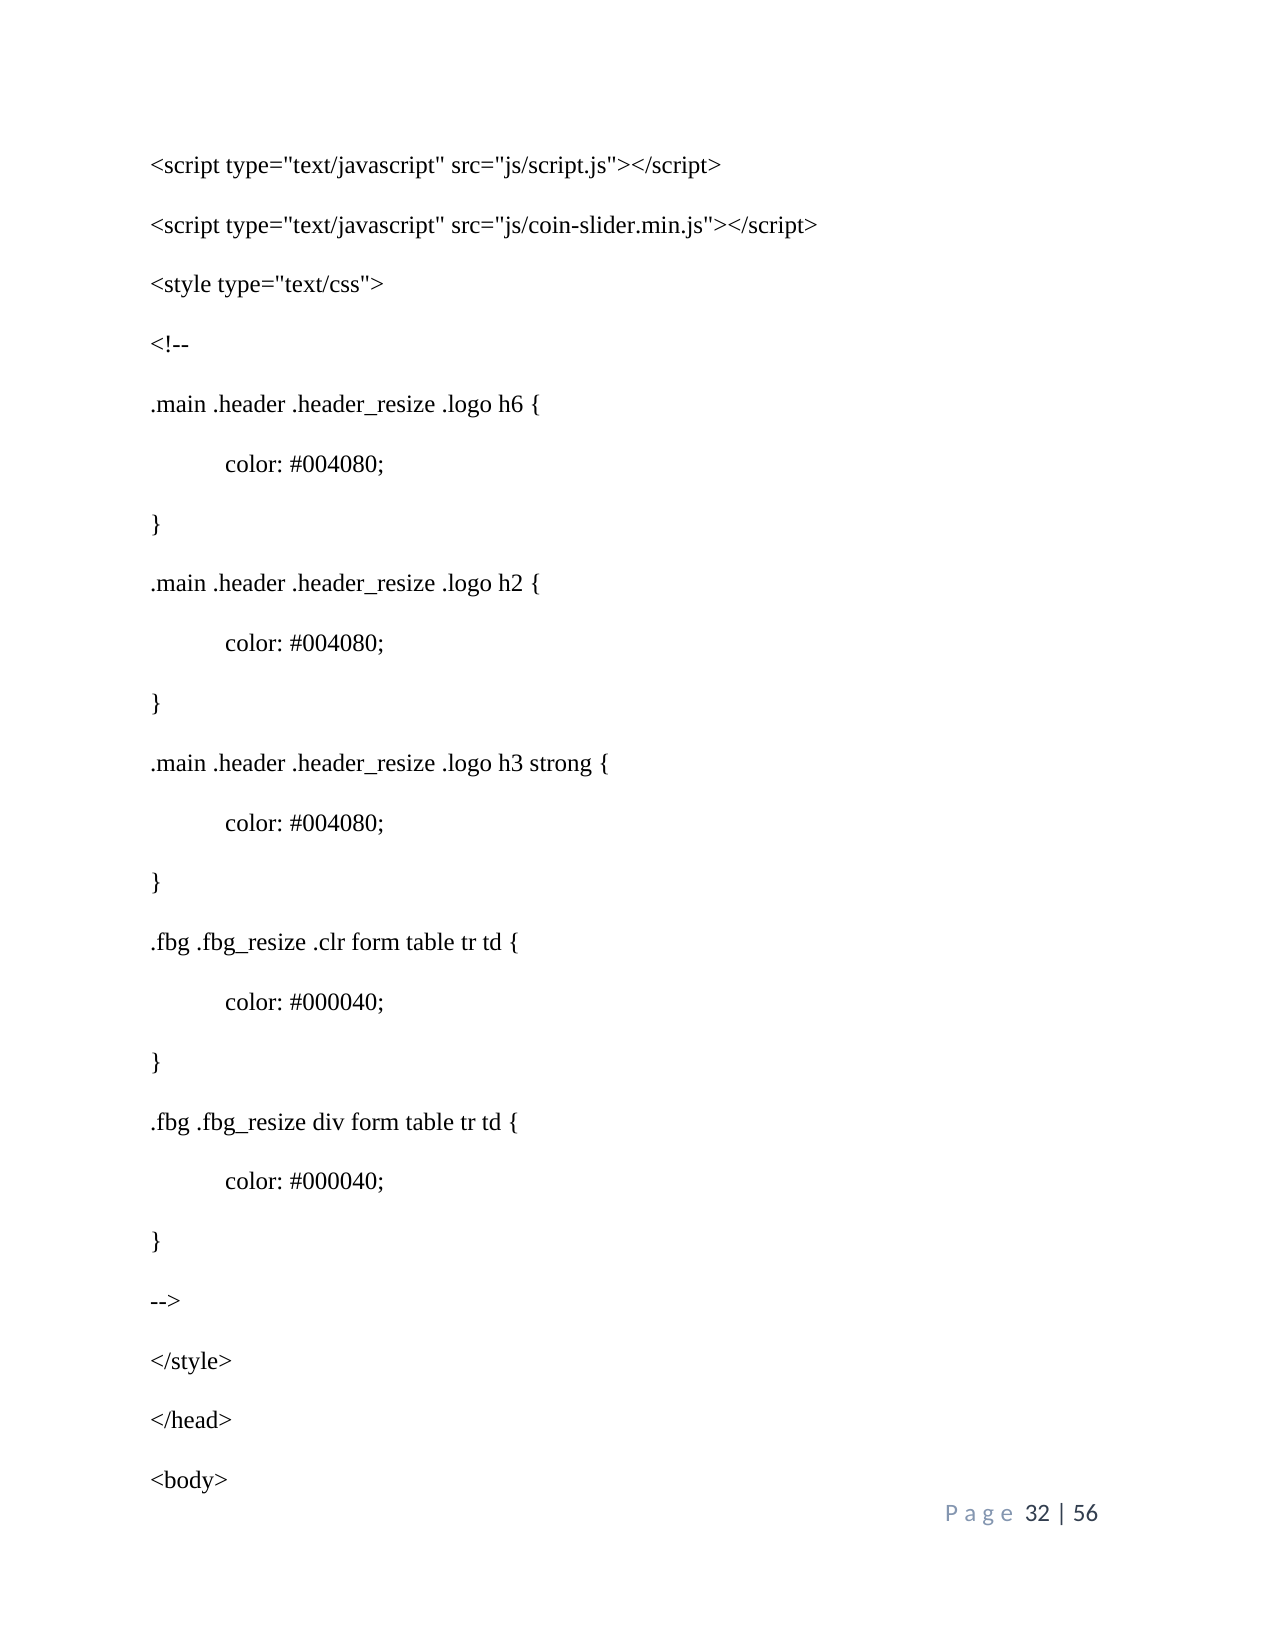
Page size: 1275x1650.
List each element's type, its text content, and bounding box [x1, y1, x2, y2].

text .main .header .header_resize .logo h2 { [150, 568, 1125, 597]
text } [150, 1226, 1125, 1255]
text .main .header .header_resize .logo h3 strong { [150, 748, 1125, 777]
text .fbg .fbg_resize div form table tr td { [150, 1107, 1125, 1135]
text </head> [150, 1406, 1125, 1434]
text color: #000040; [150, 1166, 1125, 1195]
text } [150, 509, 1125, 537]
text } [150, 1047, 1125, 1076]
text .main .header .header_resize .logo h6 { [150, 389, 1125, 418]
text } [150, 688, 1125, 717]
text color: #000040; [150, 987, 1125, 1016]
text <style type="text/css"> [150, 269, 1125, 298]
text color: #004080; [150, 628, 1125, 657]
text <!-- [150, 329, 1125, 358]
text .fbg .fbg_resize .clr form table tr td { [150, 927, 1125, 956]
text --> [150, 1286, 1125, 1315]
text <body> [150, 1465, 1125, 1494]
text </style> [150, 1346, 1125, 1374]
text color: #004080; [150, 808, 1125, 836]
text } [150, 867, 1125, 896]
text <script type="text/javascript" src="js/script.js"></script> [150, 150, 1125, 179]
text <script type="text/javascript" src="js/coin-slider.min.js"></script> [150, 210, 1125, 238]
text color: #004080; [150, 449, 1125, 478]
